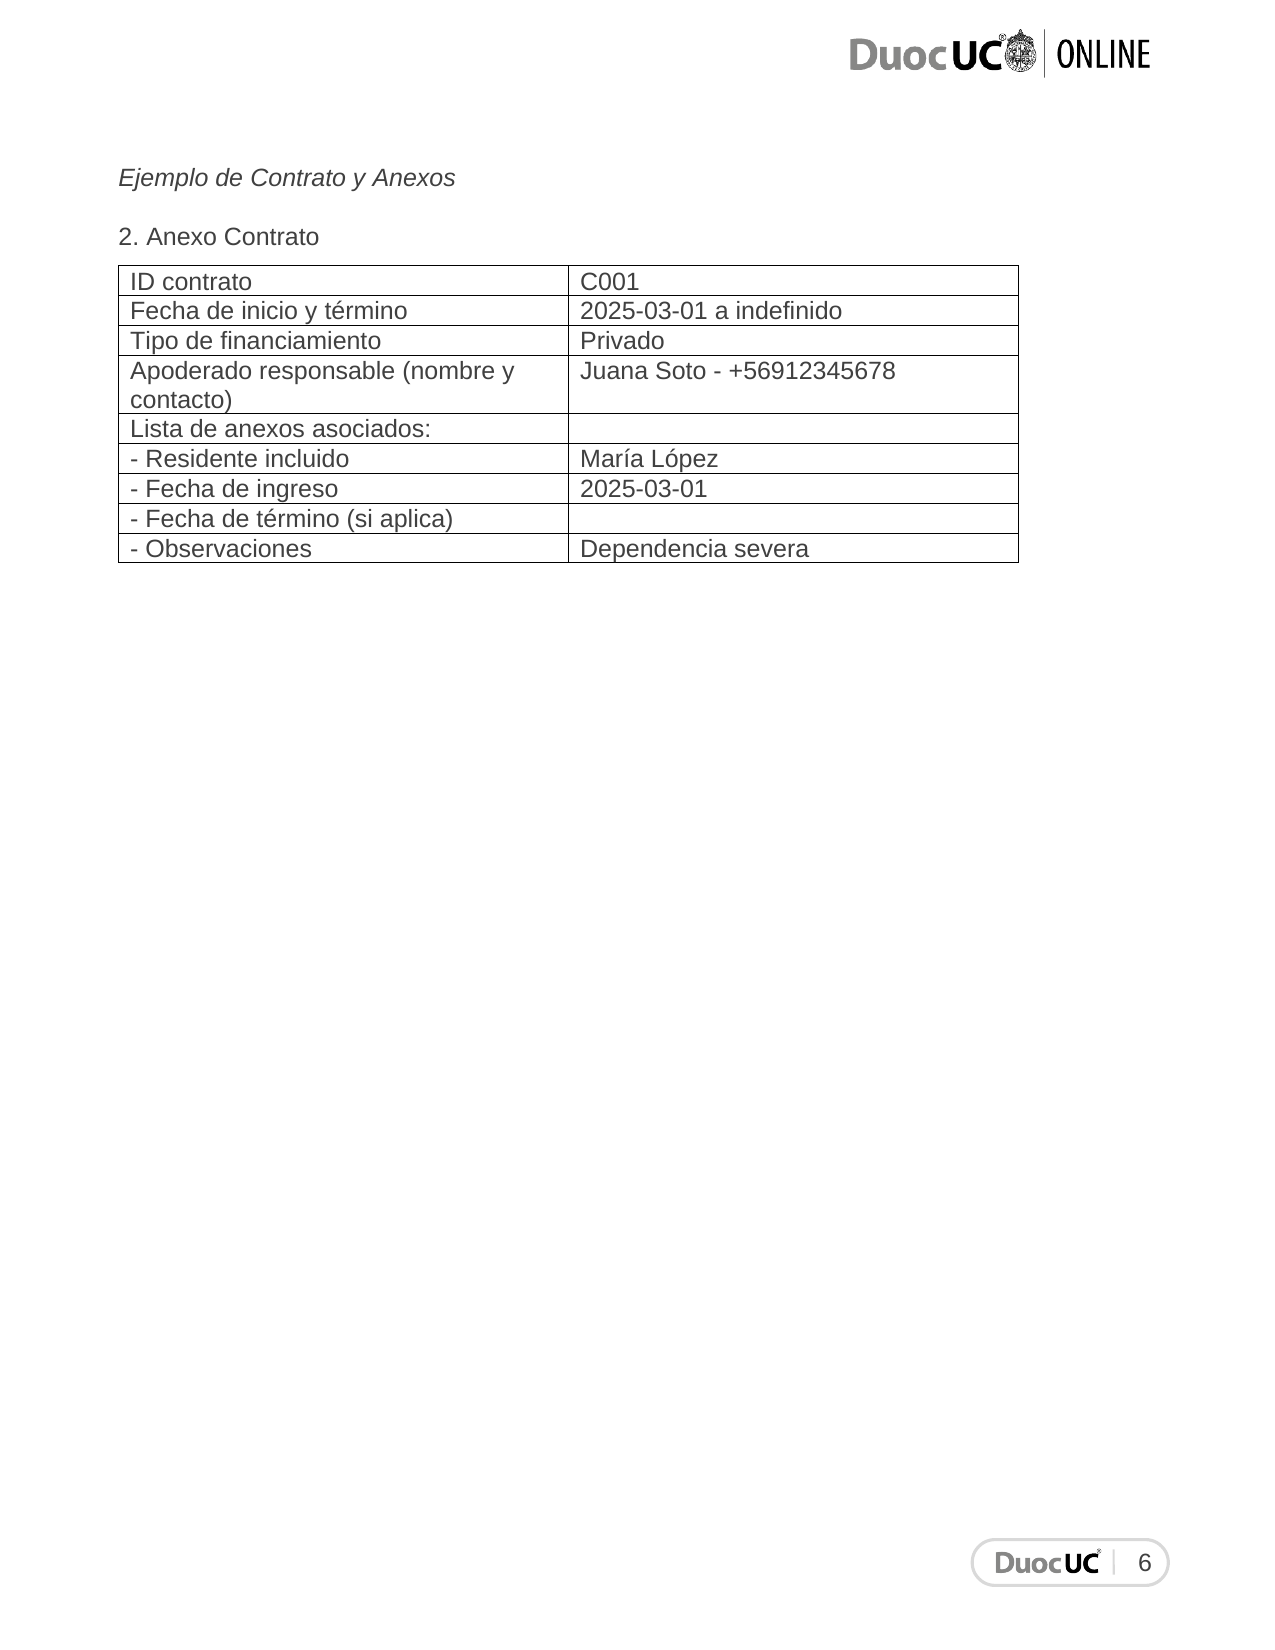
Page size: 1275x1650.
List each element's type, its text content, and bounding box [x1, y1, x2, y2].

table_cell María López [569, 444, 1018, 473]
table_cell - Fecha de ingreso [119, 474, 568, 503]
table_cell - Observaciones [119, 534, 568, 562]
table_cell 2025-03-01 a indefinido [569, 296, 1018, 325]
picture [982, 1542, 1115, 1583]
text Ejemplo de Contrato y Anexos [118, 162, 1152, 191]
picture [830, 3, 1170, 96]
table_cell Juana Soto - +56912345678 [569, 356, 1018, 413]
table_cell Apoderado responsable (nombre y contacto) [119, 356, 568, 413]
table_cell - Fecha de término (si aplica) [119, 504, 568, 532]
table_cell Privado [569, 326, 1018, 355]
table_cell Lista de anexos asociados: [119, 414, 568, 443]
table_cell Fecha de inicio y término [119, 296, 568, 325]
table_cell 2025-03-01 [569, 474, 1018, 503]
table_cell - Residente incluido [119, 444, 568, 473]
table_header ID contrato [119, 266, 568, 295]
table_cell Tipo de financiamiento [119, 326, 568, 355]
table_cell [569, 414, 1018, 443]
text 2. Anexo Contrato [118, 222, 1152, 251]
table_cell [569, 504, 1018, 532]
table_cell Dependencia severa [569, 534, 1018, 562]
table_header C001 [569, 266, 1018, 295]
